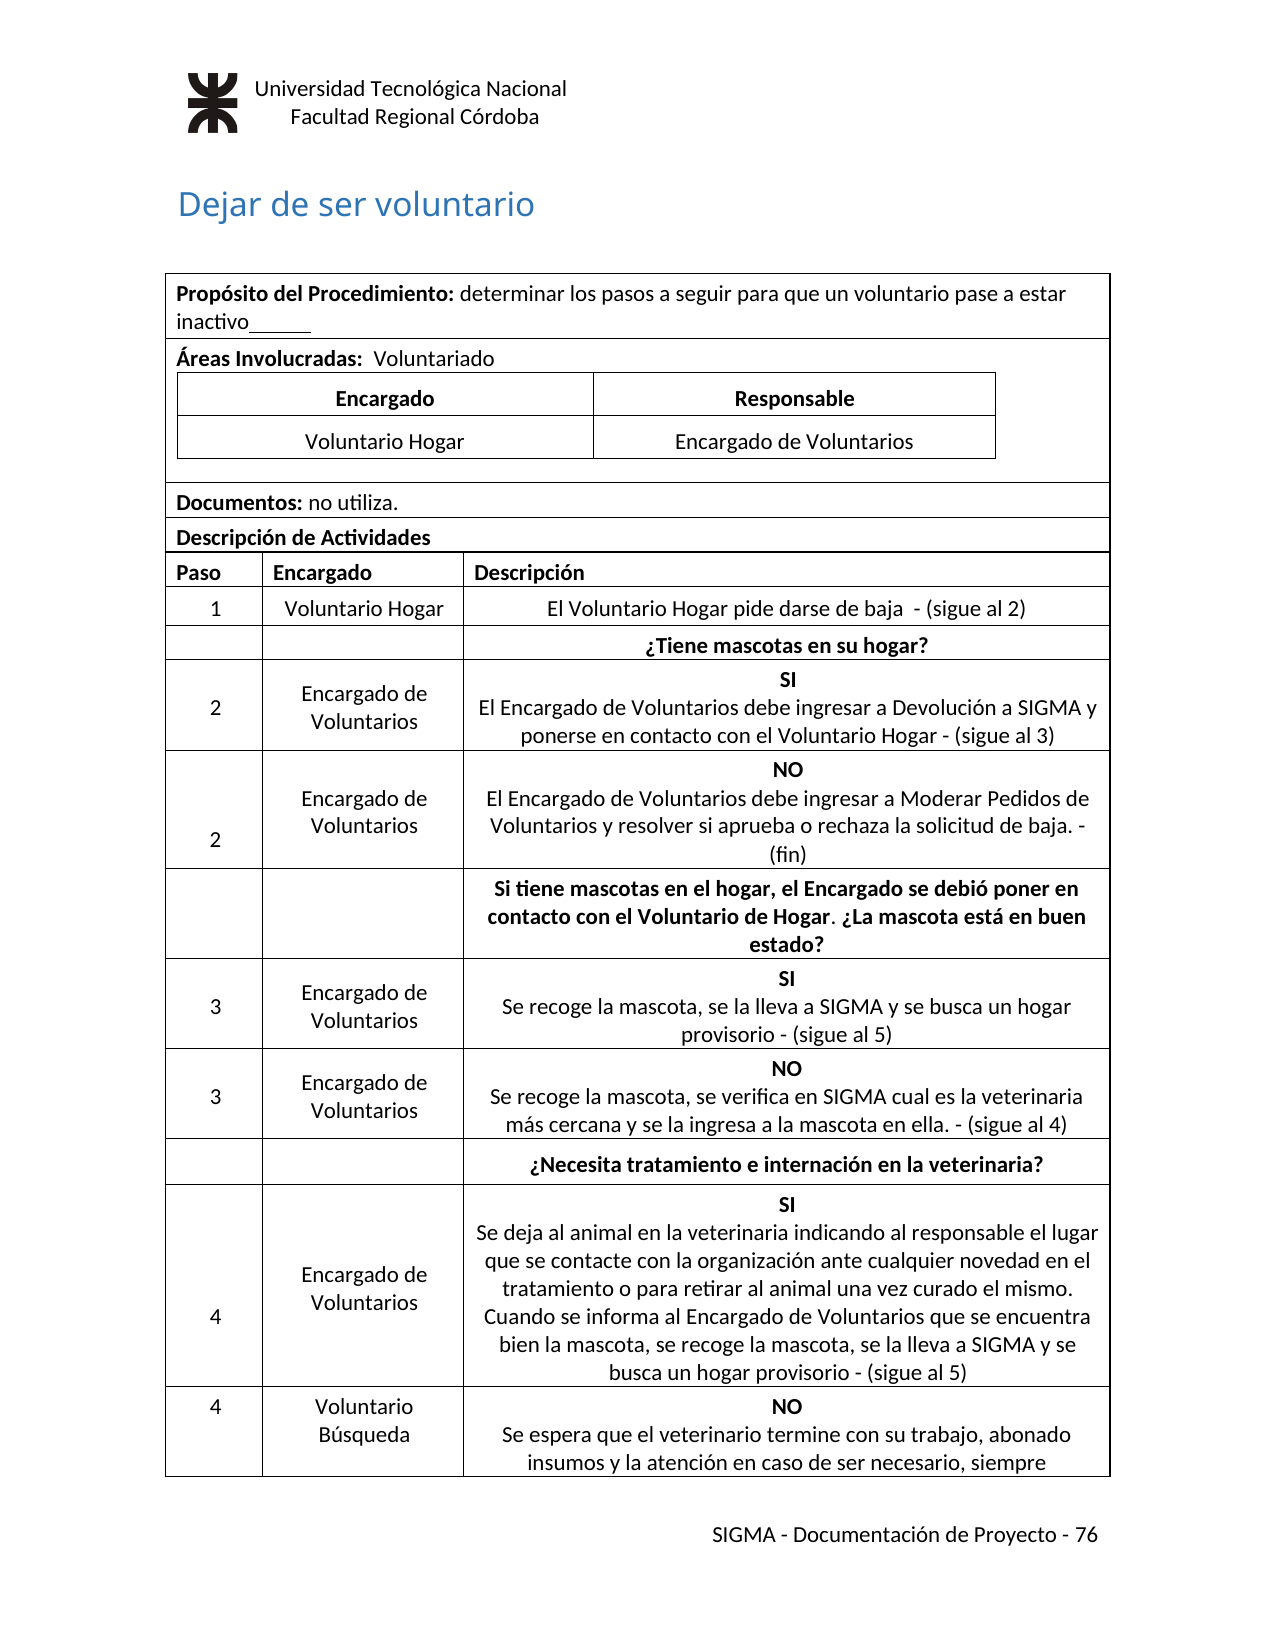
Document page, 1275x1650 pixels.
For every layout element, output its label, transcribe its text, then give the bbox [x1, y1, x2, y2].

table_cell SI El Encargado de Voluntarios debe ingresar a Devolución a SIGMA y ponerse en contacto con el Voluntario Hogar - (sigue al 3) [464, 660, 1109, 749]
table_cell [166, 869, 262, 958]
table_cell Paso [166, 553, 262, 586]
table_cell Si tiene mascotas en el hogar, el Encargado se debió poner en contacto con el Voluntario de Hogar. ¿La mascota está en buen estado? [464, 869, 1109, 958]
table_cell [263, 1139, 463, 1184]
table_cell Encargado de Voluntarios [263, 1185, 463, 1386]
table_cell Documentos: no utiliza. [166, 483, 1109, 517]
table_cell NO El Encargado de Voluntarios debe ingresar a Moderar Pedidos de Voluntarios y resolver si aprueba o rechaza la solicitud de baja. - (fin) [464, 751, 1109, 868]
table_cell Encargado de Voluntarios [263, 1049, 463, 1138]
table_cell [166, 1139, 262, 1184]
table_cell 3 [166, 1049, 262, 1138]
table_cell 3 [166, 959, 262, 1048]
table_cell Descripción de Actividades [166, 518, 1109, 551]
table_cell [166, 626, 262, 659]
table_cell Descripción [464, 553, 1109, 586]
table_cell SI Se recoge la mascota, se la lleva a SIGMA y se busca un hogar provisorio - (sigue al 5) [464, 959, 1109, 1048]
table_cell Áreas Involucradas: Voluntariado [166, 339, 1109, 482]
table_cell ¿Tiene mascotas en su hogar? [464, 626, 1109, 659]
subtitle Dejar de ser voluntario [177, 181, 1098, 226]
table_cell Voluntario Hogar [263, 587, 463, 625]
table_cell Encargado de Voluntarios [263, 959, 463, 1048]
table_cell Encargado de Voluntarios [263, 751, 463, 868]
table_cell 1 [166, 587, 262, 625]
table_cell 2 [166, 751, 262, 868]
table_cell [263, 626, 463, 659]
table_cell 2 [166, 660, 262, 749]
table_cell 4 [166, 1387, 262, 1476]
table_header Propósito del Procedimiento: determinar los pasos a seguir para que un voluntario pase a estar inactivo [166, 274, 1109, 338]
table_cell Encargado de Voluntarios [263, 660, 463, 749]
table_cell El Voluntario Hogar pide darse de baja - (sigue al 2) [464, 587, 1109, 625]
table_cell Voluntario Búsqueda [263, 1387, 463, 1476]
table_cell 4 [166, 1185, 262, 1386]
table_cell SI Se deja al animal en la veterinaria indicando al responsable el lugar que se contacte con la organización ante cualquier novedad en el tratamiento o para retirar al animal una vez curado el mismo. Cuando se informa al Encargado de Voluntarios que se encuentra bien la mascota, se recoge la mascota, se la lleva a SIGMA y se busca un hogar provisorio - (sigue al 5) [464, 1185, 1109, 1386]
table_cell ¿Necesita tratamiento e internación en la veterinaria? [464, 1139, 1109, 1184]
table_cell [263, 869, 463, 958]
table_cell Encargado [263, 553, 463, 586]
table_cell NO Se recoge la mascota, se verifica en SIGMA cual es la veterinaria más cercana y se la ingresa a la mascota en ella. - (sigue al 4) [464, 1049, 1109, 1138]
picture [188, 73, 238, 133]
